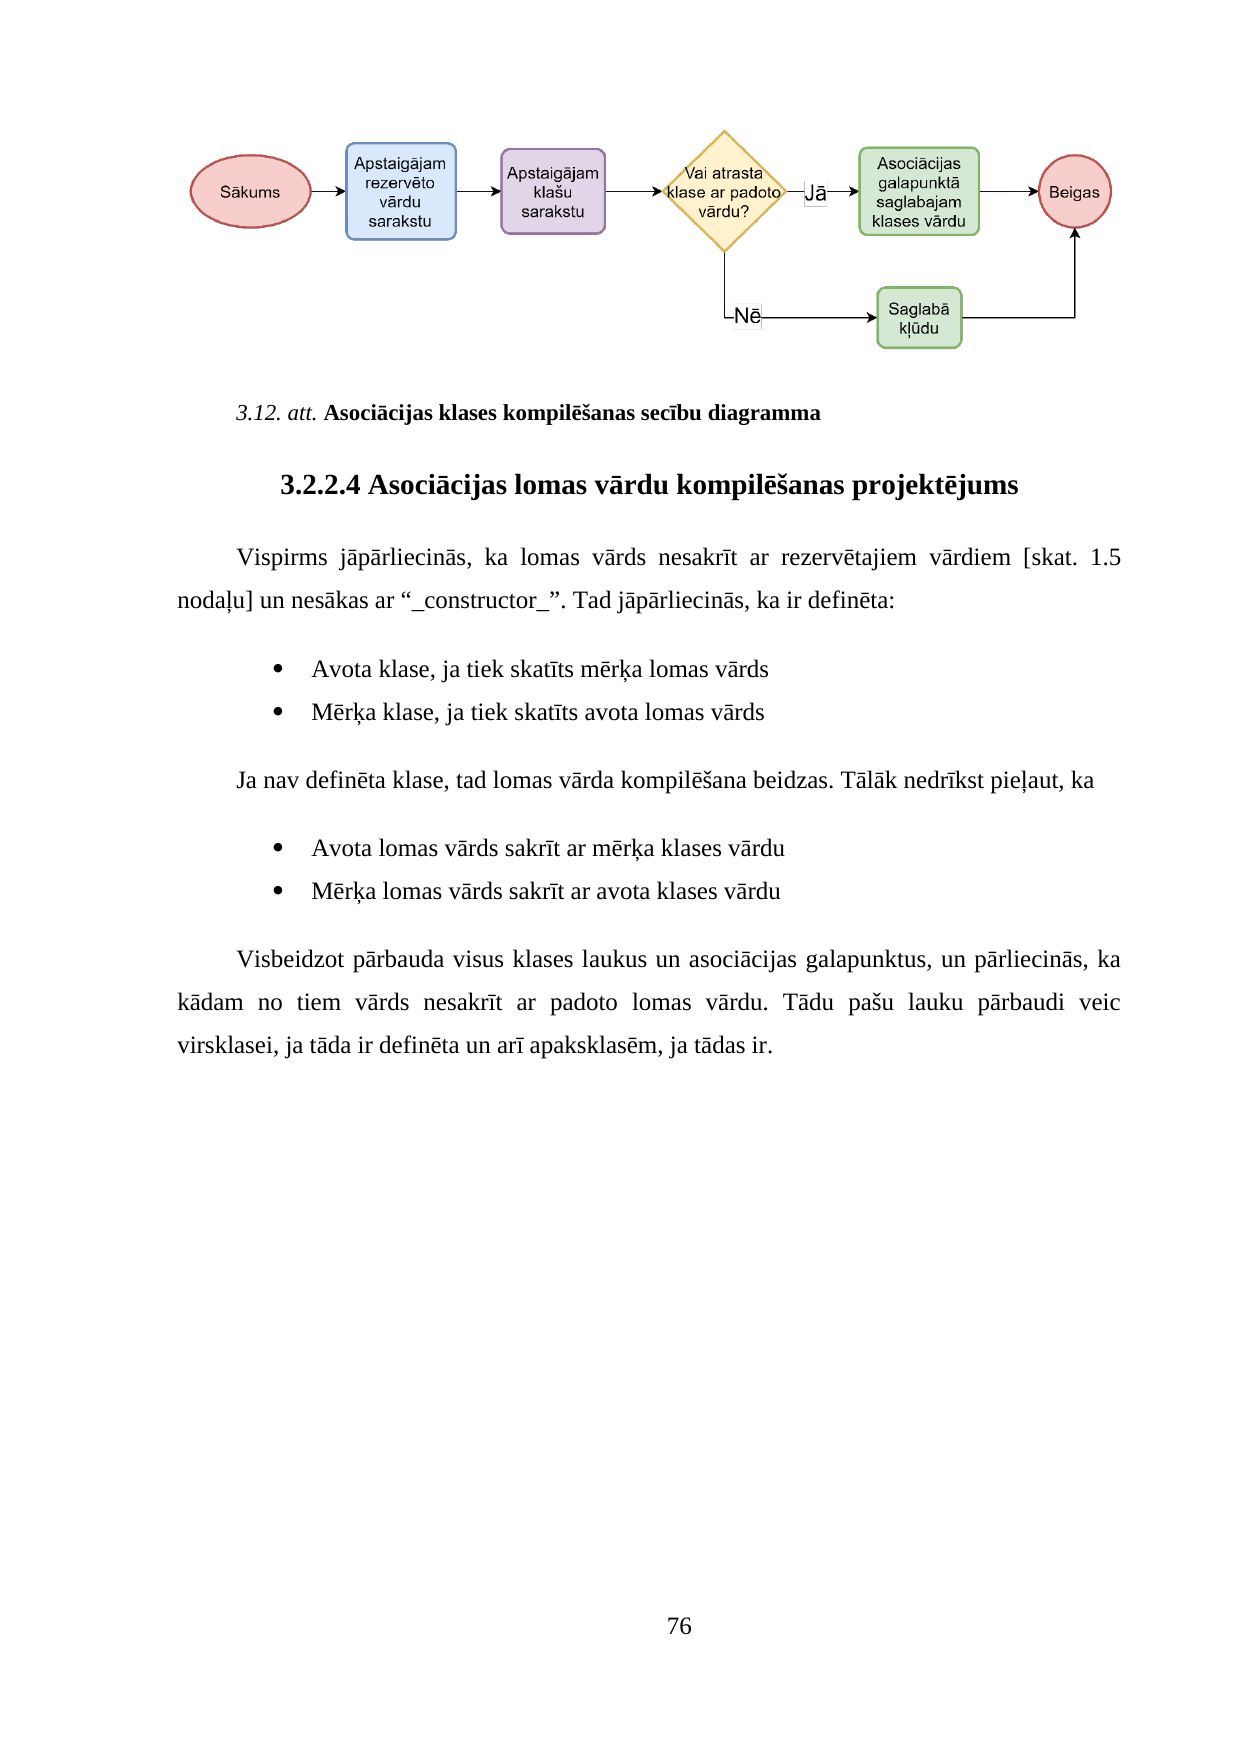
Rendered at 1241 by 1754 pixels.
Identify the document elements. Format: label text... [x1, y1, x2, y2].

list Avota klase, ja tiek skatīts mērķa lomas vārds [273, 654, 1122, 682]
text Vispirms jāpārliecinās, ka lomas vārds nesakrīt ar rezervētajiem vārdiem [skat. 1.5 nodaļu] un nesākas ar “_constructor_”. Tad jāpārliecinās, ka ir definēta: [177, 542, 1122, 614]
picture [177, 118, 1123, 360]
text 3.12. att. Asociācijas klases kompilēšanas secību diagramma [177, 398, 1122, 425]
text Visbeidzot pārbauda visus klases laukus un asociācijas galapunktus, un pārliecinās, ka kādam no tiem vārds nesakrīt ar padoto lomas vārdu. Tādu pašu lauku pārbaudi veic virsklasei, ja tāda ir definēta un arī apaksklasēm, ja tādas ir. [177, 944, 1122, 1059]
list Mērķa klase, ja tiek skatīts avota lomas vārds [273, 697, 1122, 726]
subtitle 3.2.2.4 Asociācijas lomas vārdu kompilēšanas projektējums [177, 467, 1122, 501]
text Ja nav definēta klase, tad lomas vārda kompilēšana beidzas. Tālāk nedrīkst pieļaut, ka [177, 765, 1122, 794]
list Avota lomas vārds sakrīt ar mērķa klases vārdu [273, 833, 1122, 862]
list Mērķa lomas vārds sakrīt ar avota klases vārdu [273, 876, 1122, 905]
